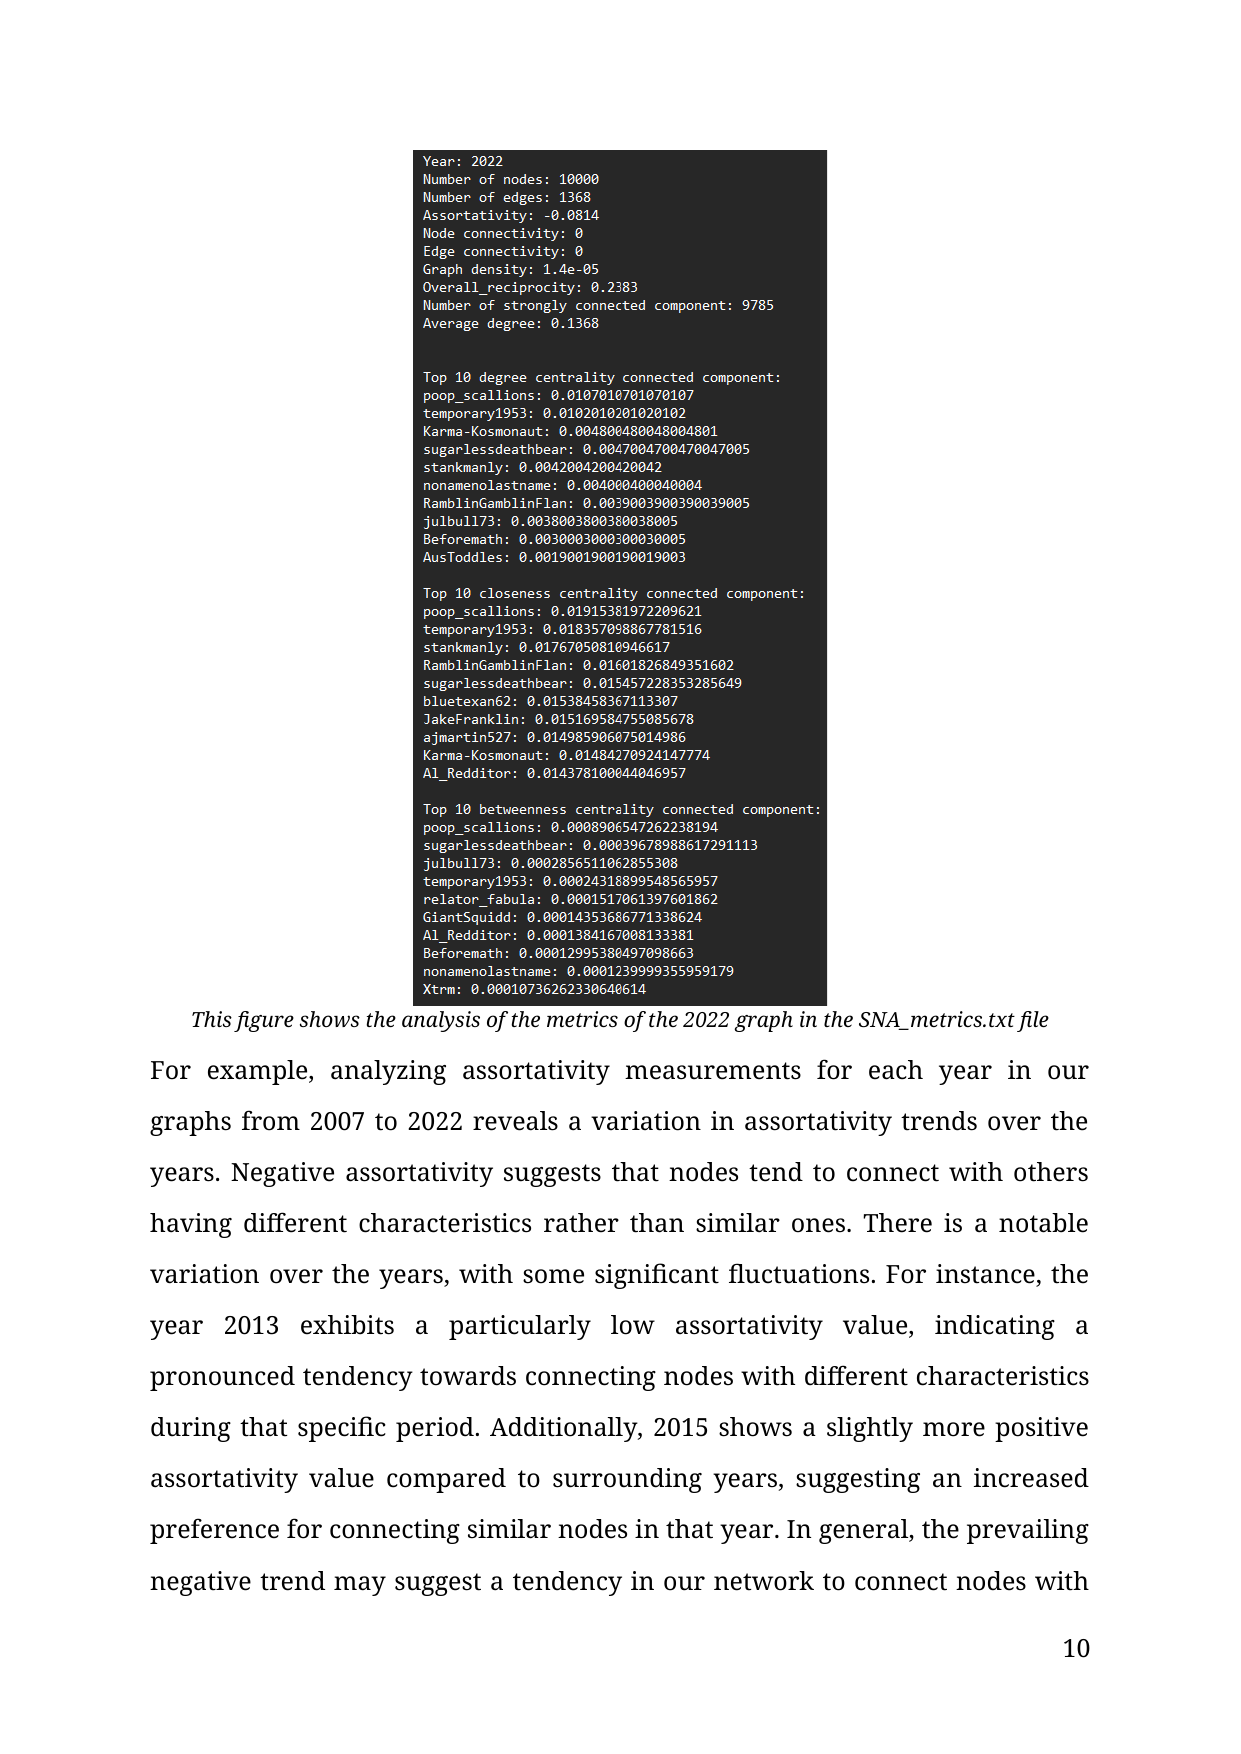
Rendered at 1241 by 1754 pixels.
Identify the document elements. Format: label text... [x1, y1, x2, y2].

picture [413, 150, 828, 1006]
text This figure shows the analysis of the metrics of the 2022 graph in the SNA_metrics.txt file [150, 1006, 1090, 1034]
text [150, 1053, 1090, 1597]
